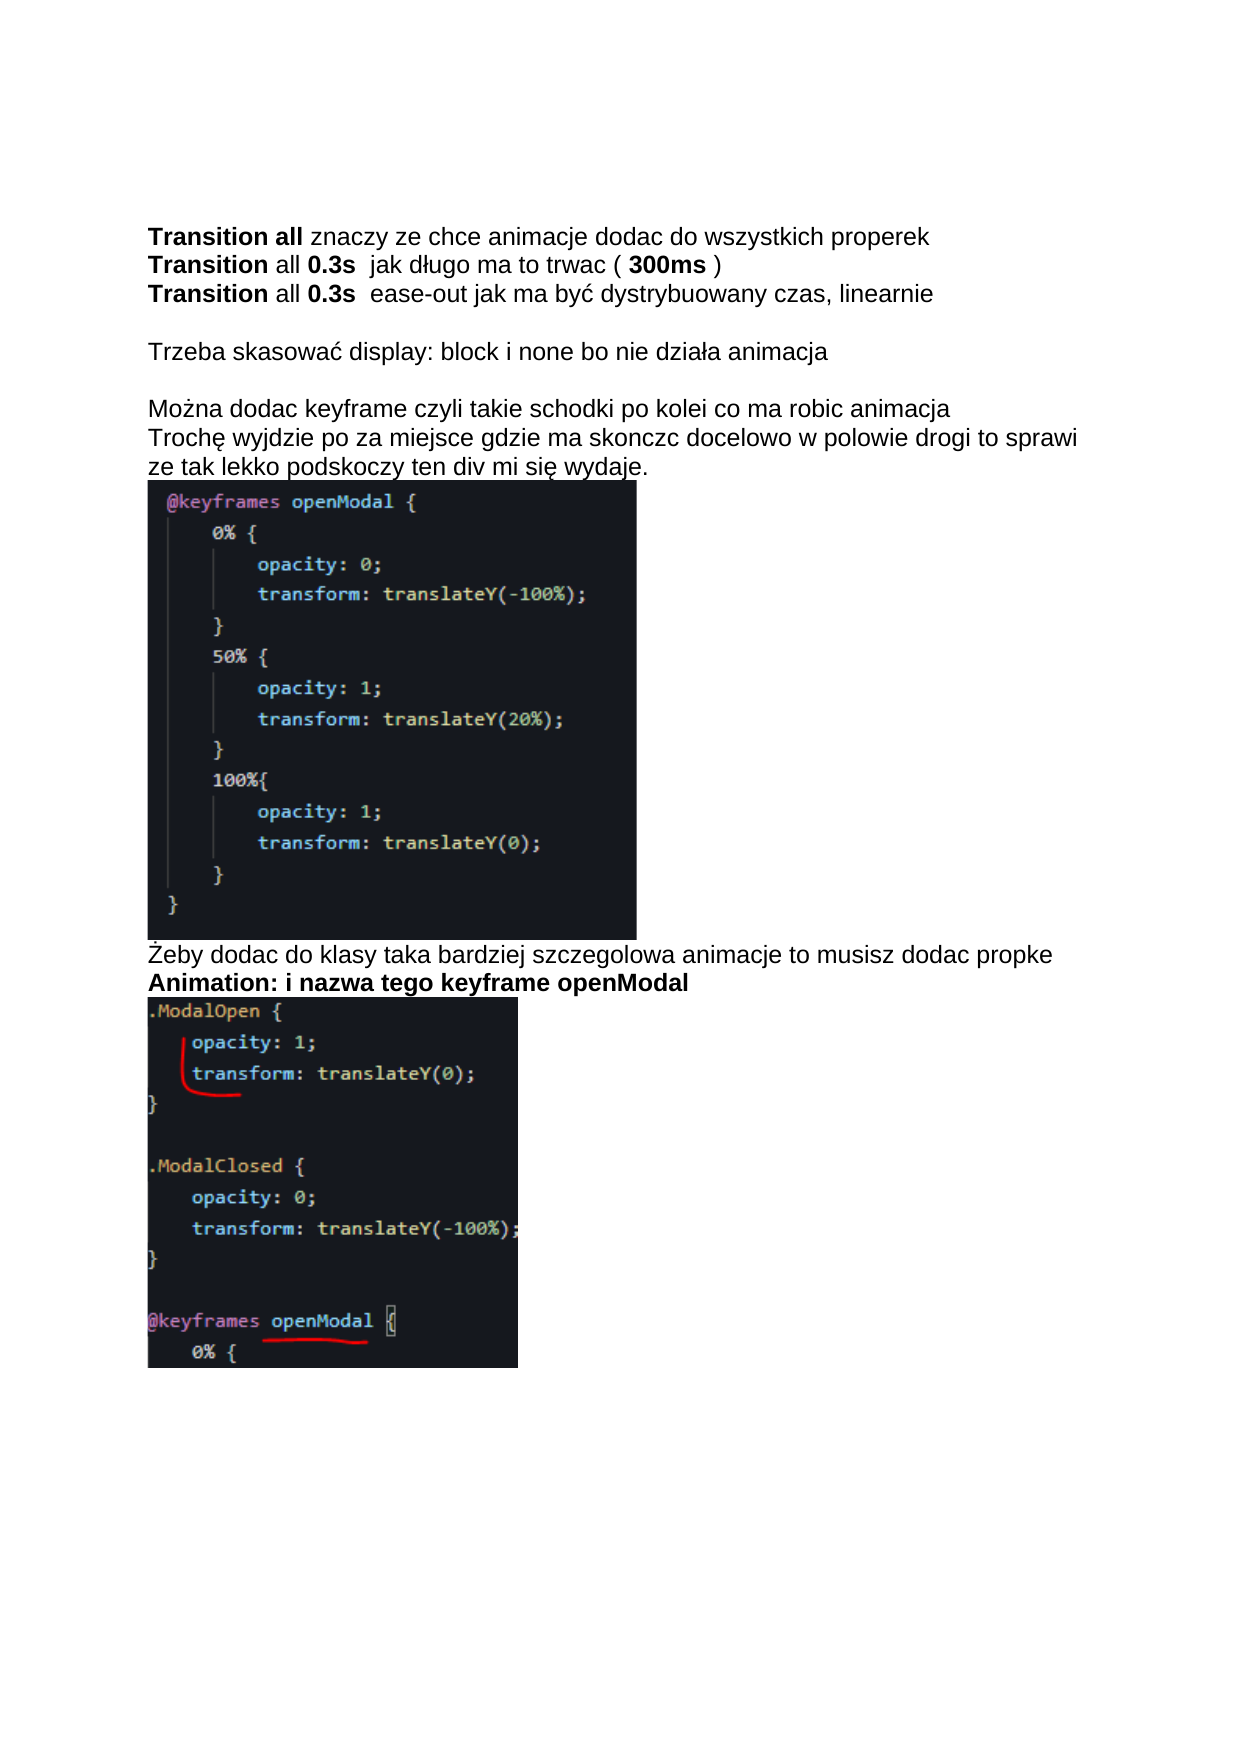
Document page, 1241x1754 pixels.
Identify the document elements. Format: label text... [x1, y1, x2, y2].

text Żeby dodac do klasy taka bardziej szczegolowa animacje to musisz dodac propke [148, 940, 1093, 968]
text Transition all 0.3s jak długo ma to trwac ( 300ms ) [148, 250, 1093, 279]
text Można dodac keyframe czyli takie schodki po kolei co ma robic animacja [148, 394, 1093, 423]
text Transition all 0.3s ease-out jak ma być dystrybuowany czas, linearnie [148, 279, 1093, 308]
picture [147, 997, 518, 1368]
text Animation: i nazwa tego keyframe openModal [148, 968, 1093, 997]
picture [147, 480, 637, 940]
text Transition all znaczy ze chce animacje dodac do wszystkich properek [148, 222, 1093, 250]
text Trzeba skasować display: block i none bo nie działa animacja [148, 337, 1093, 365]
text Trochę wyjdzie po za miejsce gdzie ma skonczc docelowo w polowie drogi to sprawi ze tak lekko podskoczy ten div mi się wydaje. [148, 423, 1093, 480]
